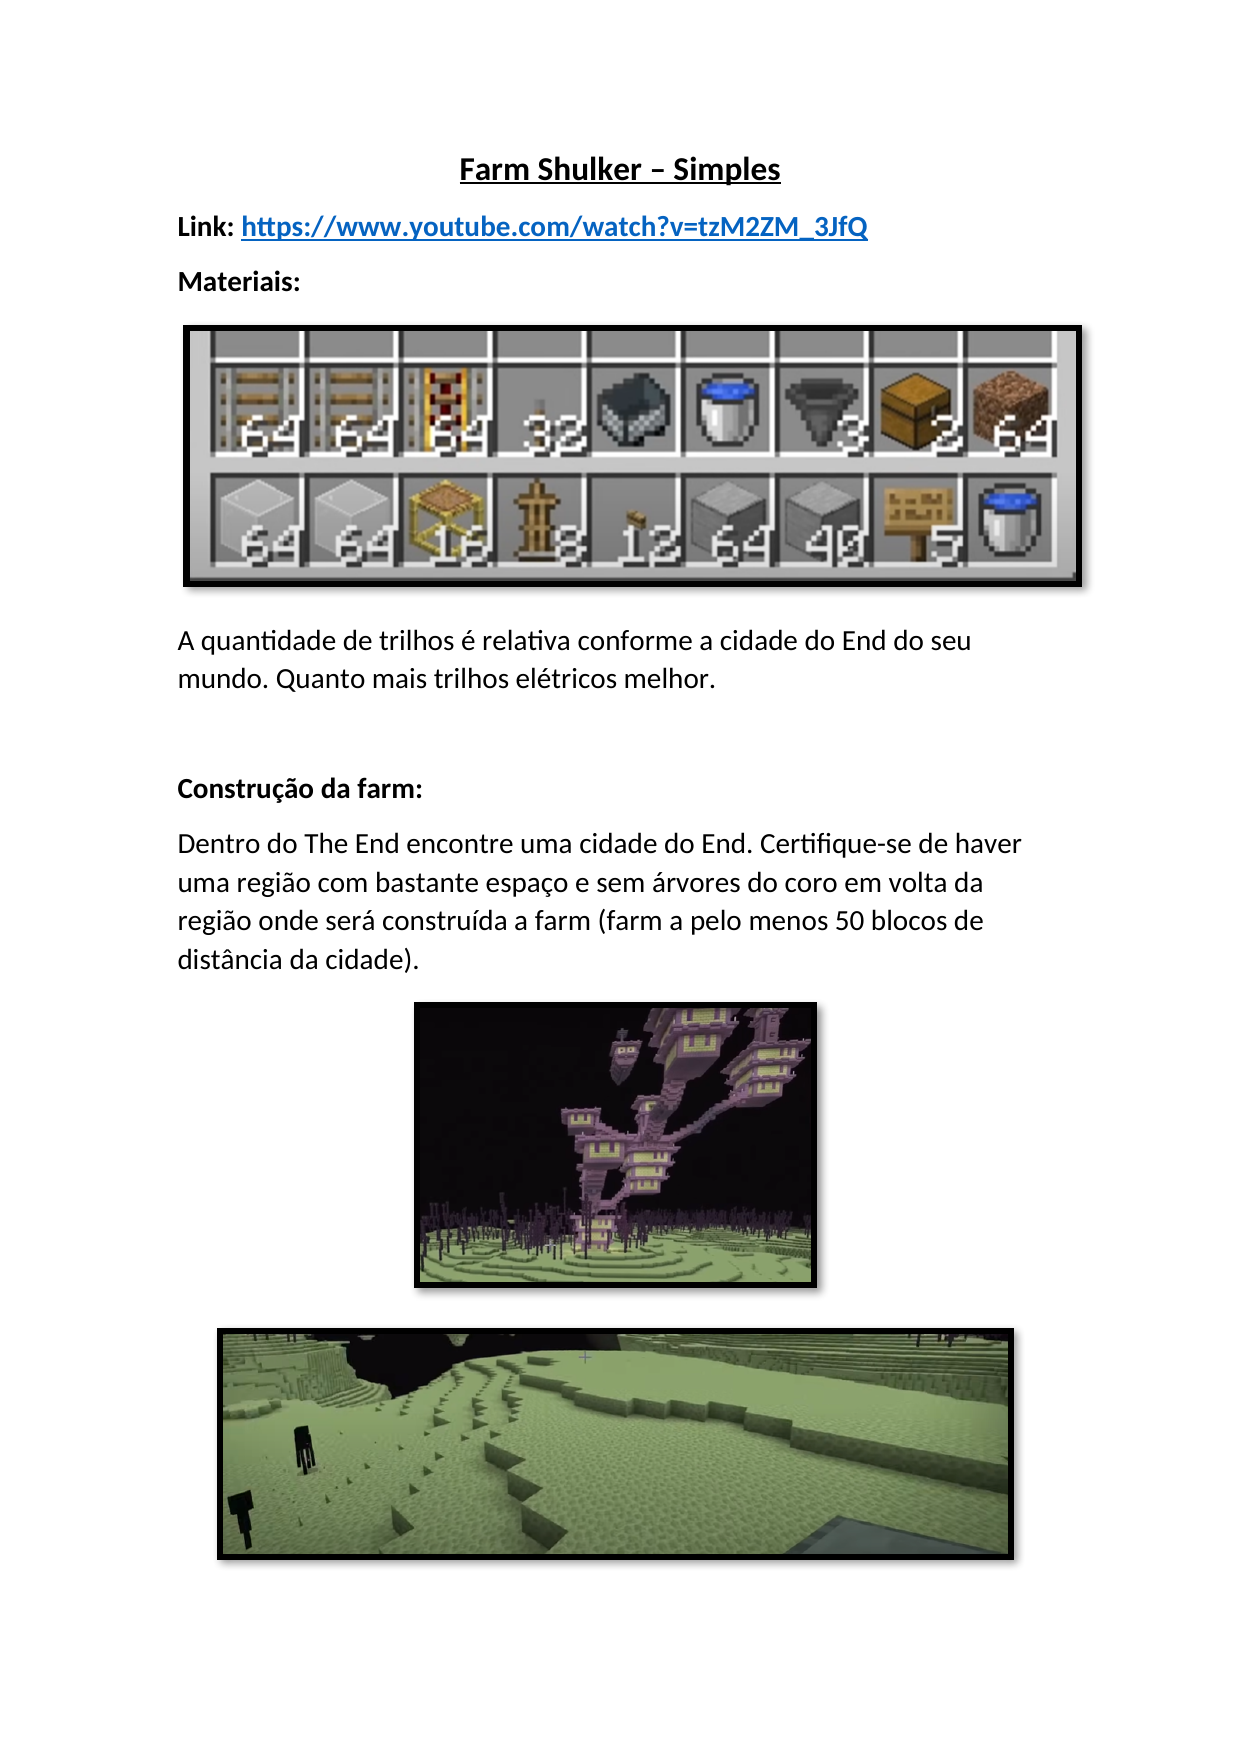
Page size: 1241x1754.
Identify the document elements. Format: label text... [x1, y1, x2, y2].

text A quantidade de trilhos é relativa conforme a cidade do End do seu mundo. Quanto mais trilhos elétricos melhor. [177, 622, 1063, 696]
text Dentro do The End encontre uma cidade do End. Certifique-se de haver uma região com bastante espaço e sem árvores do coro em volta da região onde será construída a farm (farm a pelo menos 50 blocos de distância da cidade). [177, 826, 1063, 976]
text Link: https://www.youtube.com/watch?v=tzM2ZM_3JfQ [177, 208, 1063, 244]
picture [420, 1008, 811, 1282]
text Farm Shulker – Simples [177, 148, 1063, 188]
picture [190, 331, 1076, 581]
picture [223, 1334, 1008, 1554]
text Materiais: [177, 263, 1063, 299]
text Construção da farm: [177, 770, 1063, 806]
